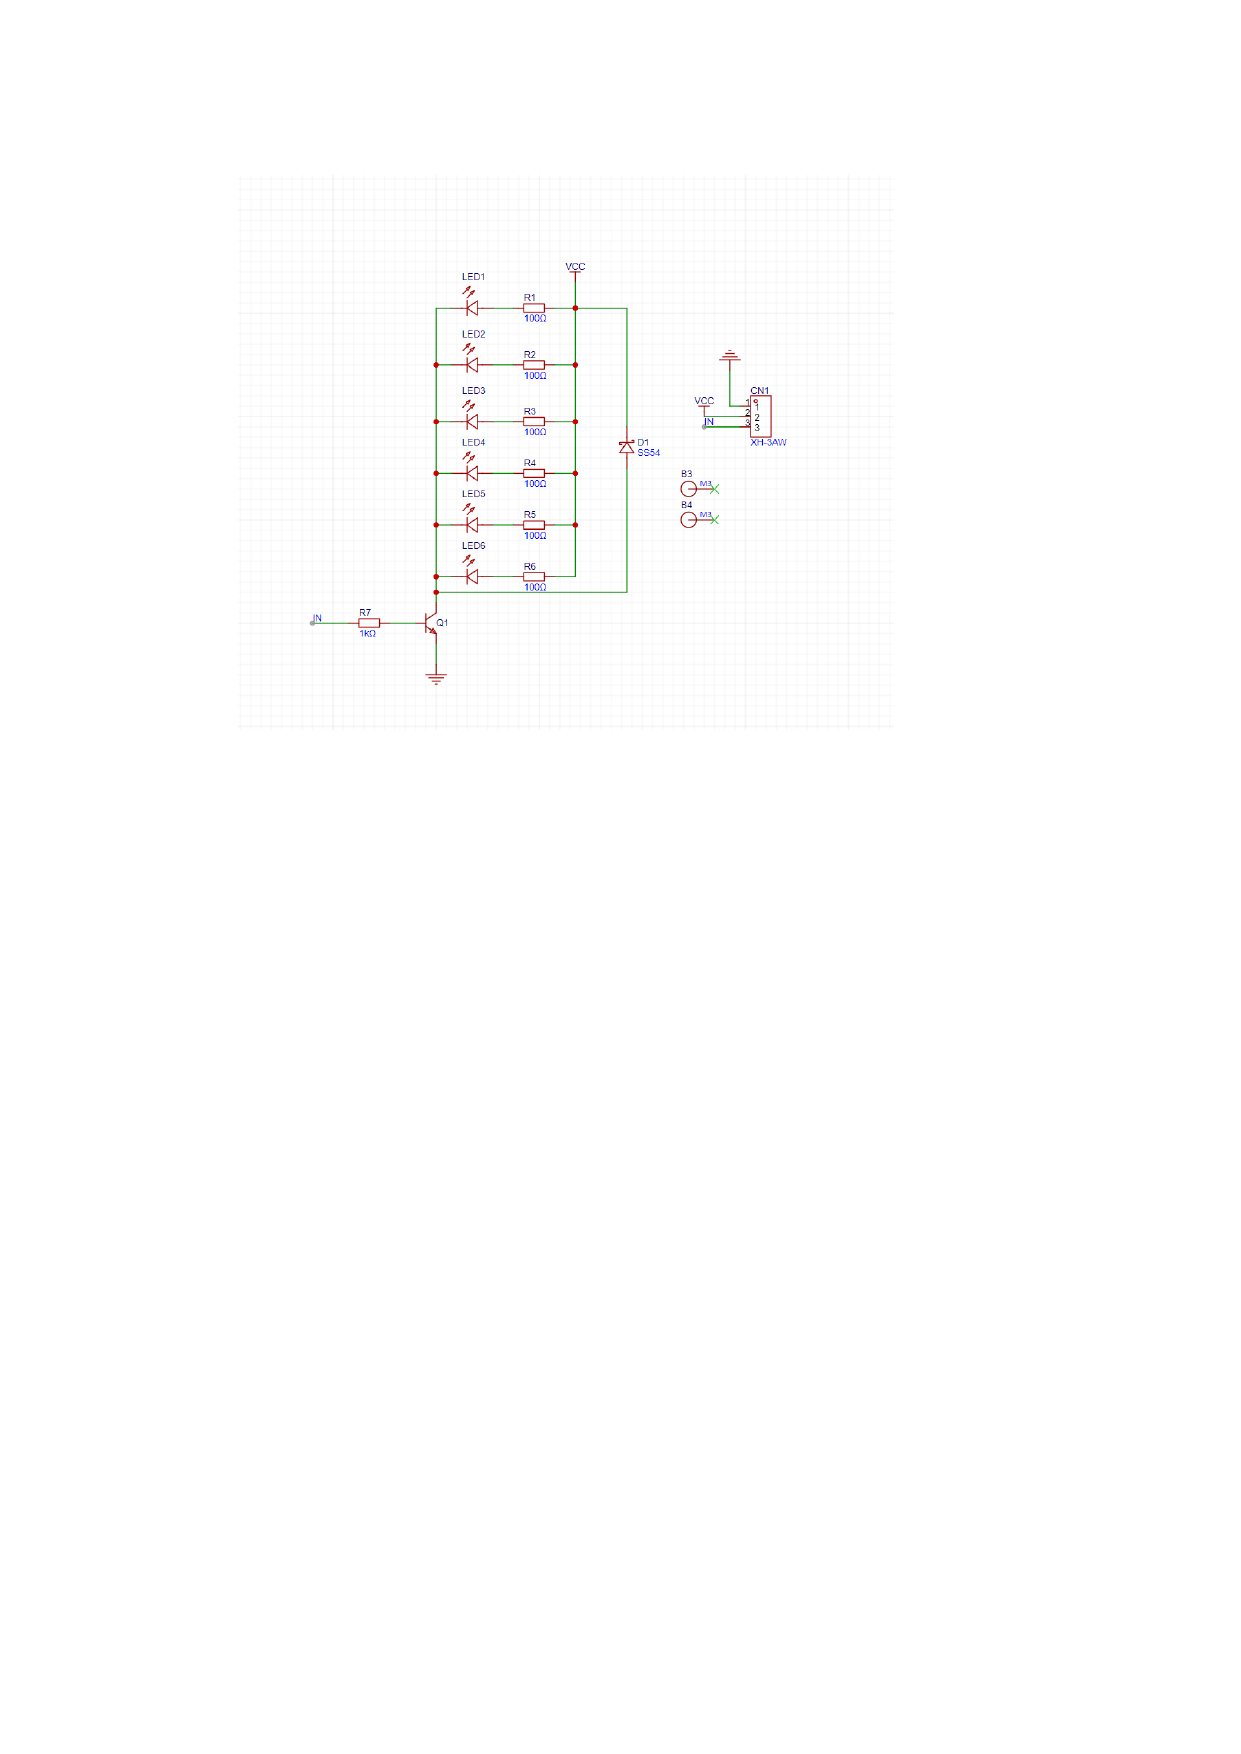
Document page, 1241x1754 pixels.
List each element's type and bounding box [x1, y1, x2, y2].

picture [237, 175, 894, 730]
